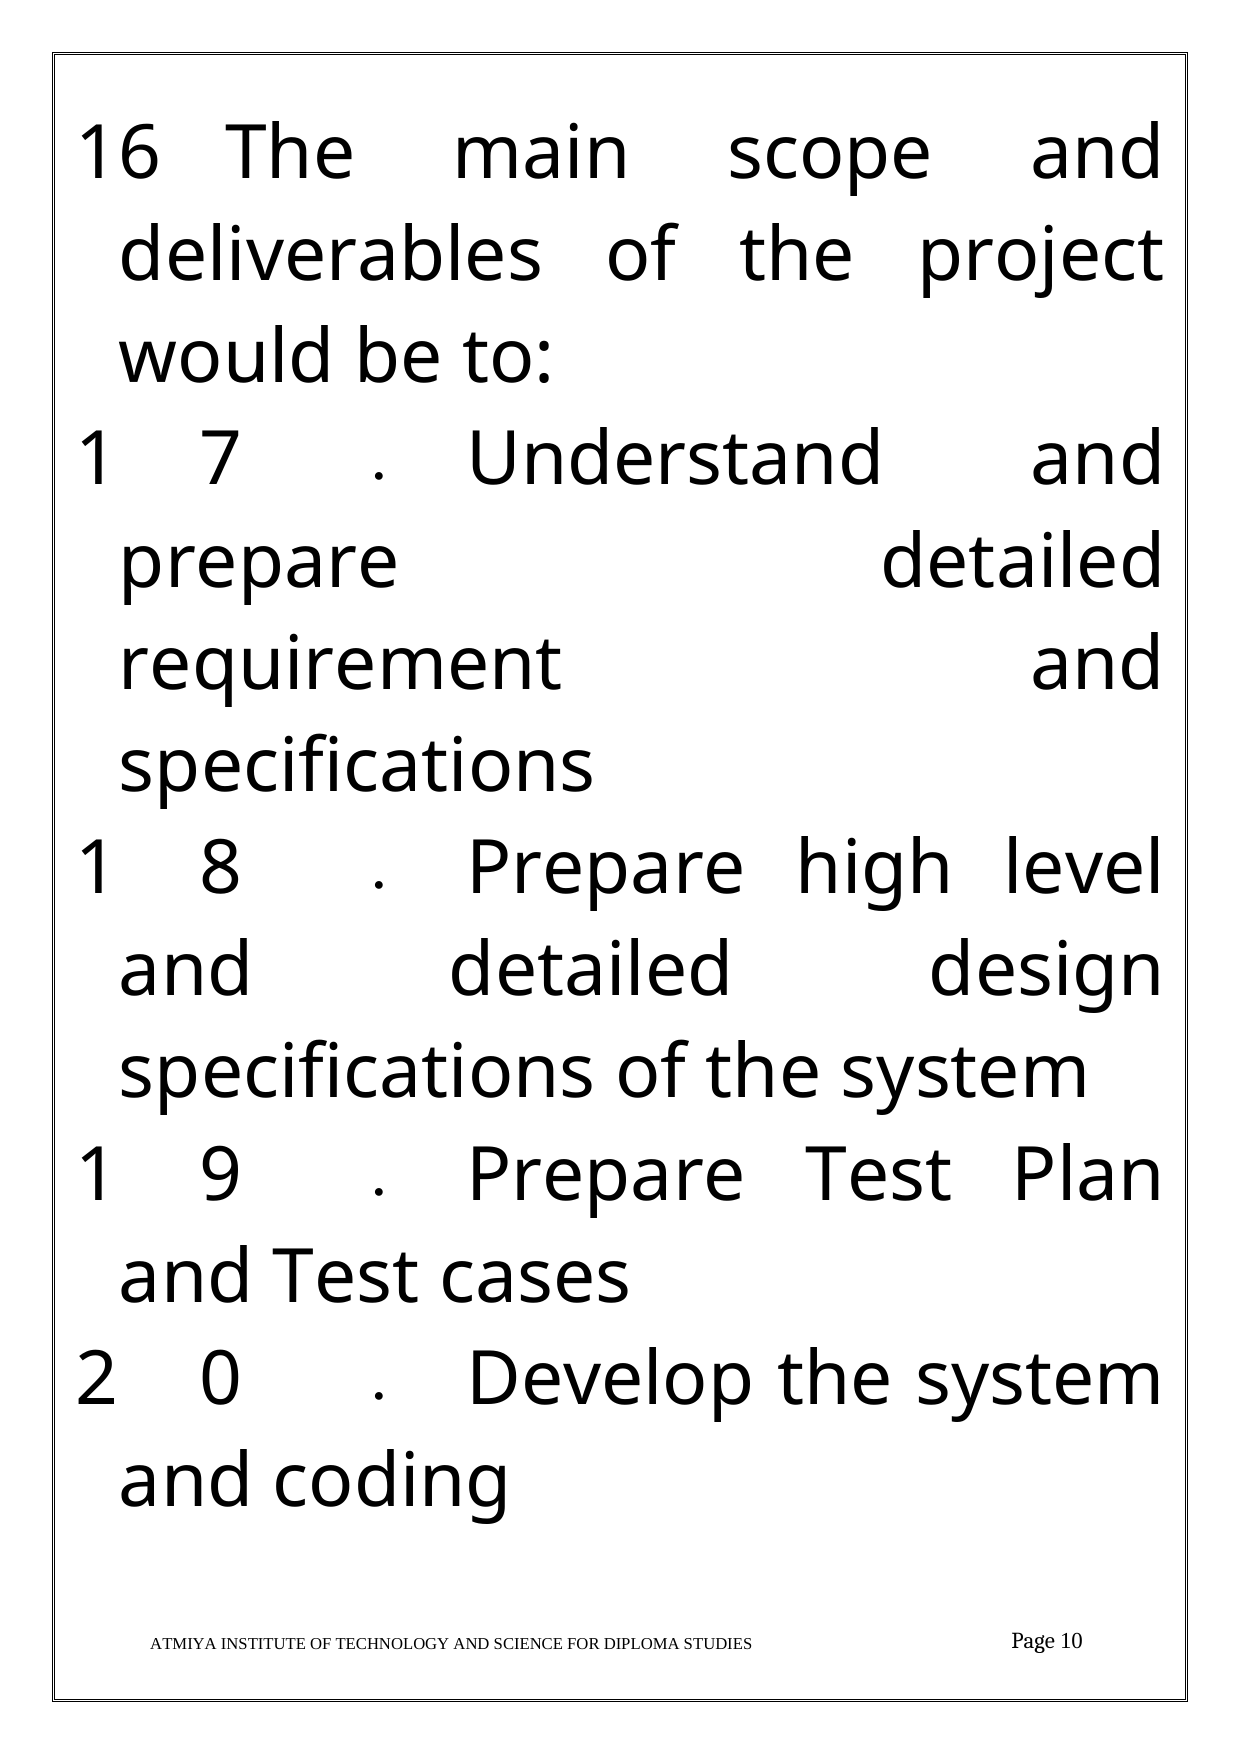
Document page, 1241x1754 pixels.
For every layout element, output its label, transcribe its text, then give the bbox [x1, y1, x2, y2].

list Prepare Test Plan and Test cases [75, 1120, 1165, 1324]
list Develop the system and coding [75, 1324, 1165, 1529]
list Understand and prepare detailed requirement and specifications [75, 404, 1165, 813]
list Prepare high level and detailed design specifications of the system [75, 813, 1165, 1120]
list The main scope and deliverables of the project would be to: [75, 98, 1165, 404]
